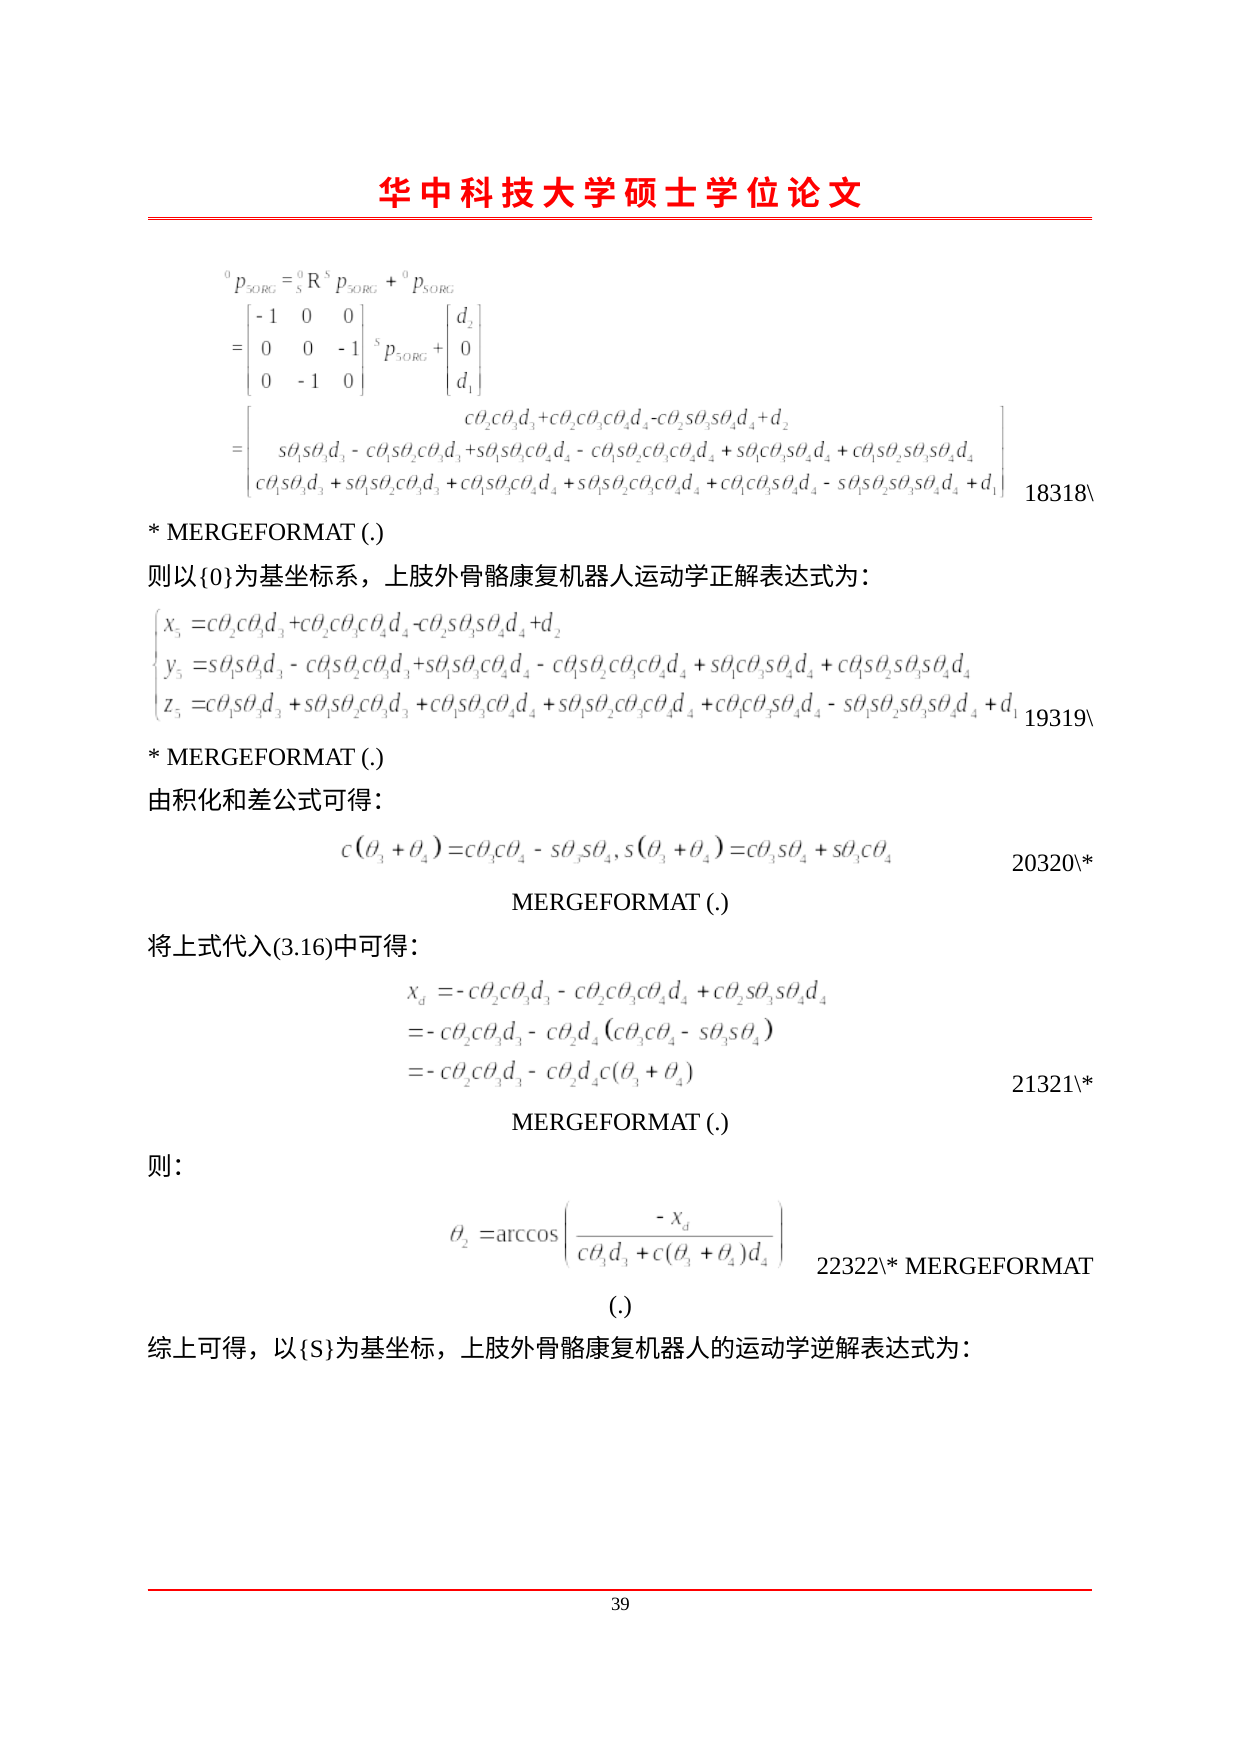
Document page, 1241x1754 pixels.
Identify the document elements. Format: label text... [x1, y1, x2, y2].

text 则以{0}为基坐标系，上肢外骨骼康复机器人运动学正解表达式为： [148, 556, 1092, 592]
text 将上式代入(3.16)中可得： [148, 926, 1092, 962]
text 由积化和差公式可得： [148, 781, 1092, 817]
text 则： [148, 1146, 1092, 1182]
text 综上可得，以{S}为基坐标，上肢外骨骼康复机器人的运动学逆解表达式为： [148, 1329, 1092, 1365]
